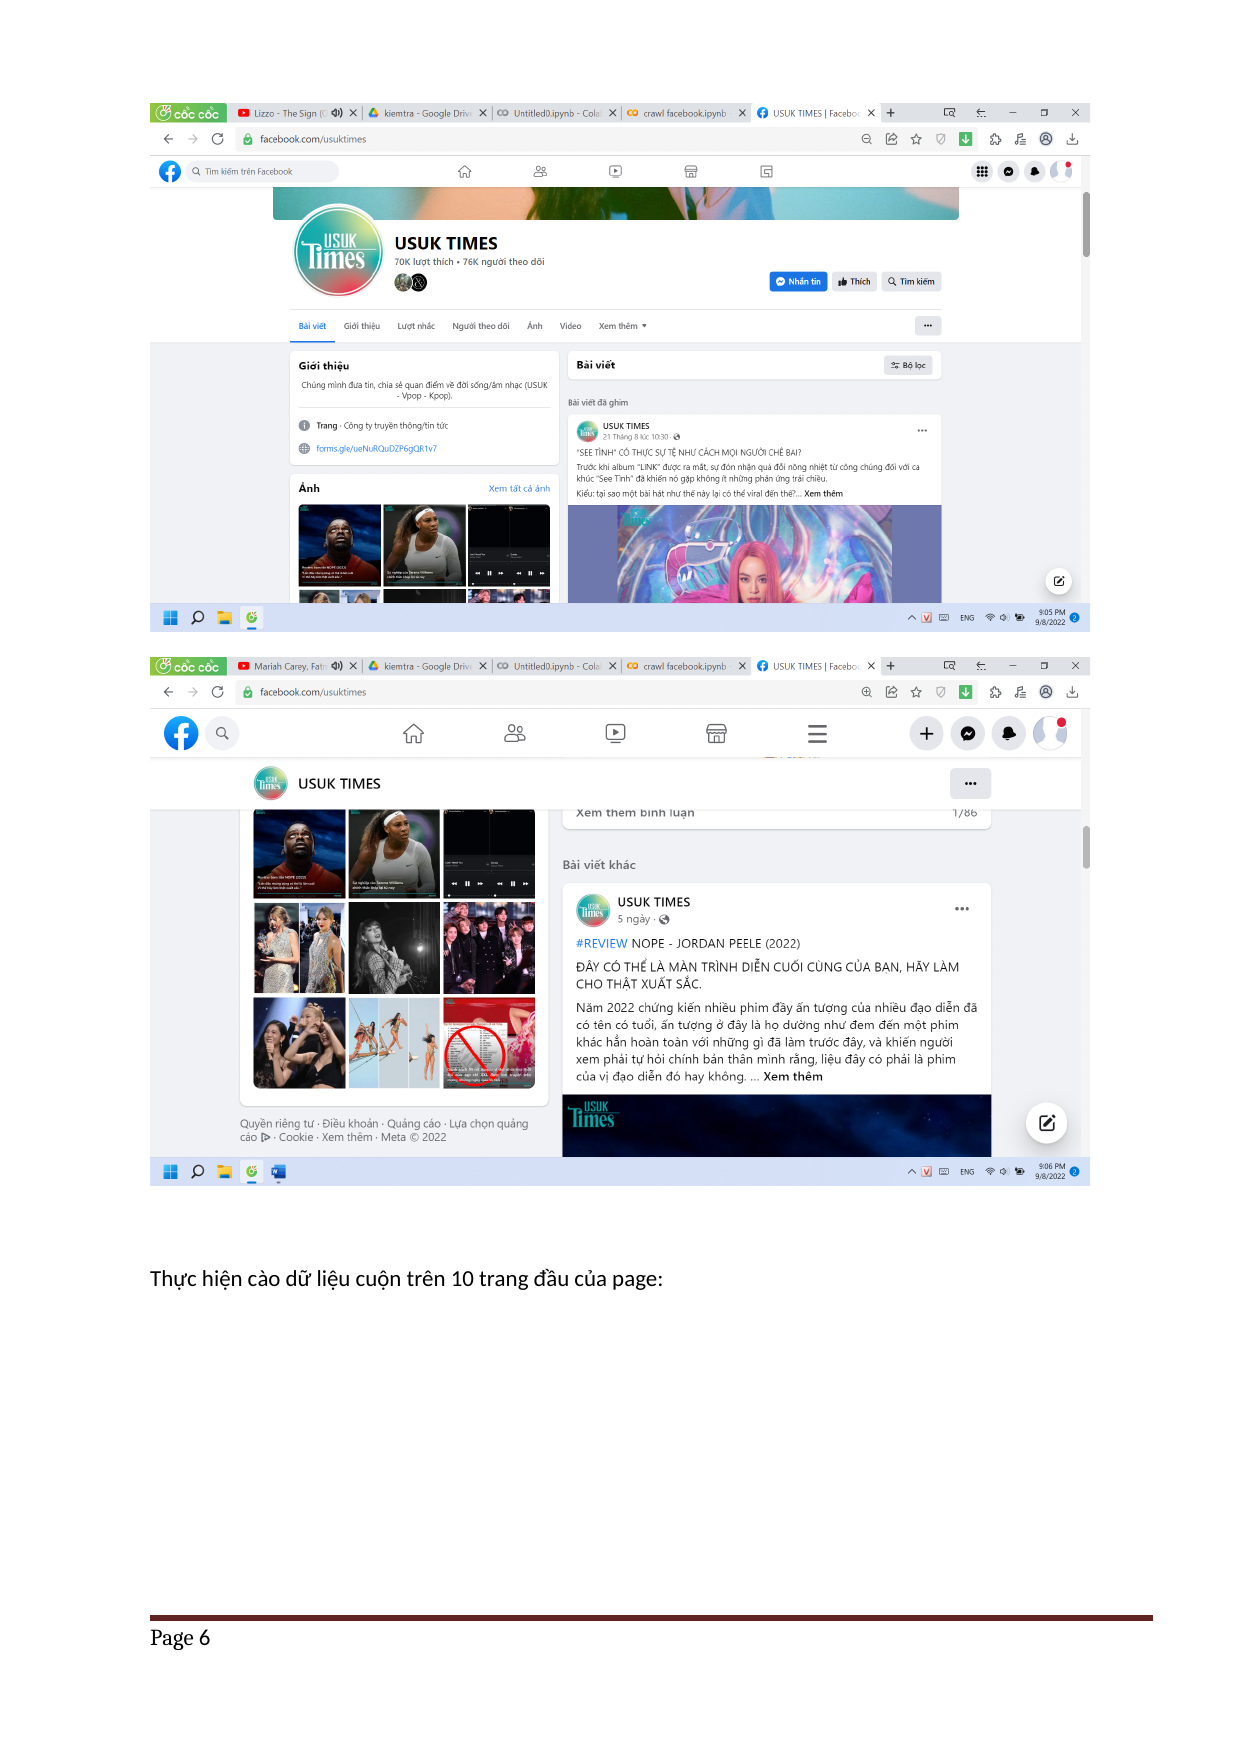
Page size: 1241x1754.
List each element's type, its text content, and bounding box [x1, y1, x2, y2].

picture [150, 657, 1091, 1186]
picture [150, 103, 1091, 632]
text Thực hiện cào dữ liệu cuộn trên 10 trang đầu của page: [150, 1264, 1153, 1292]
